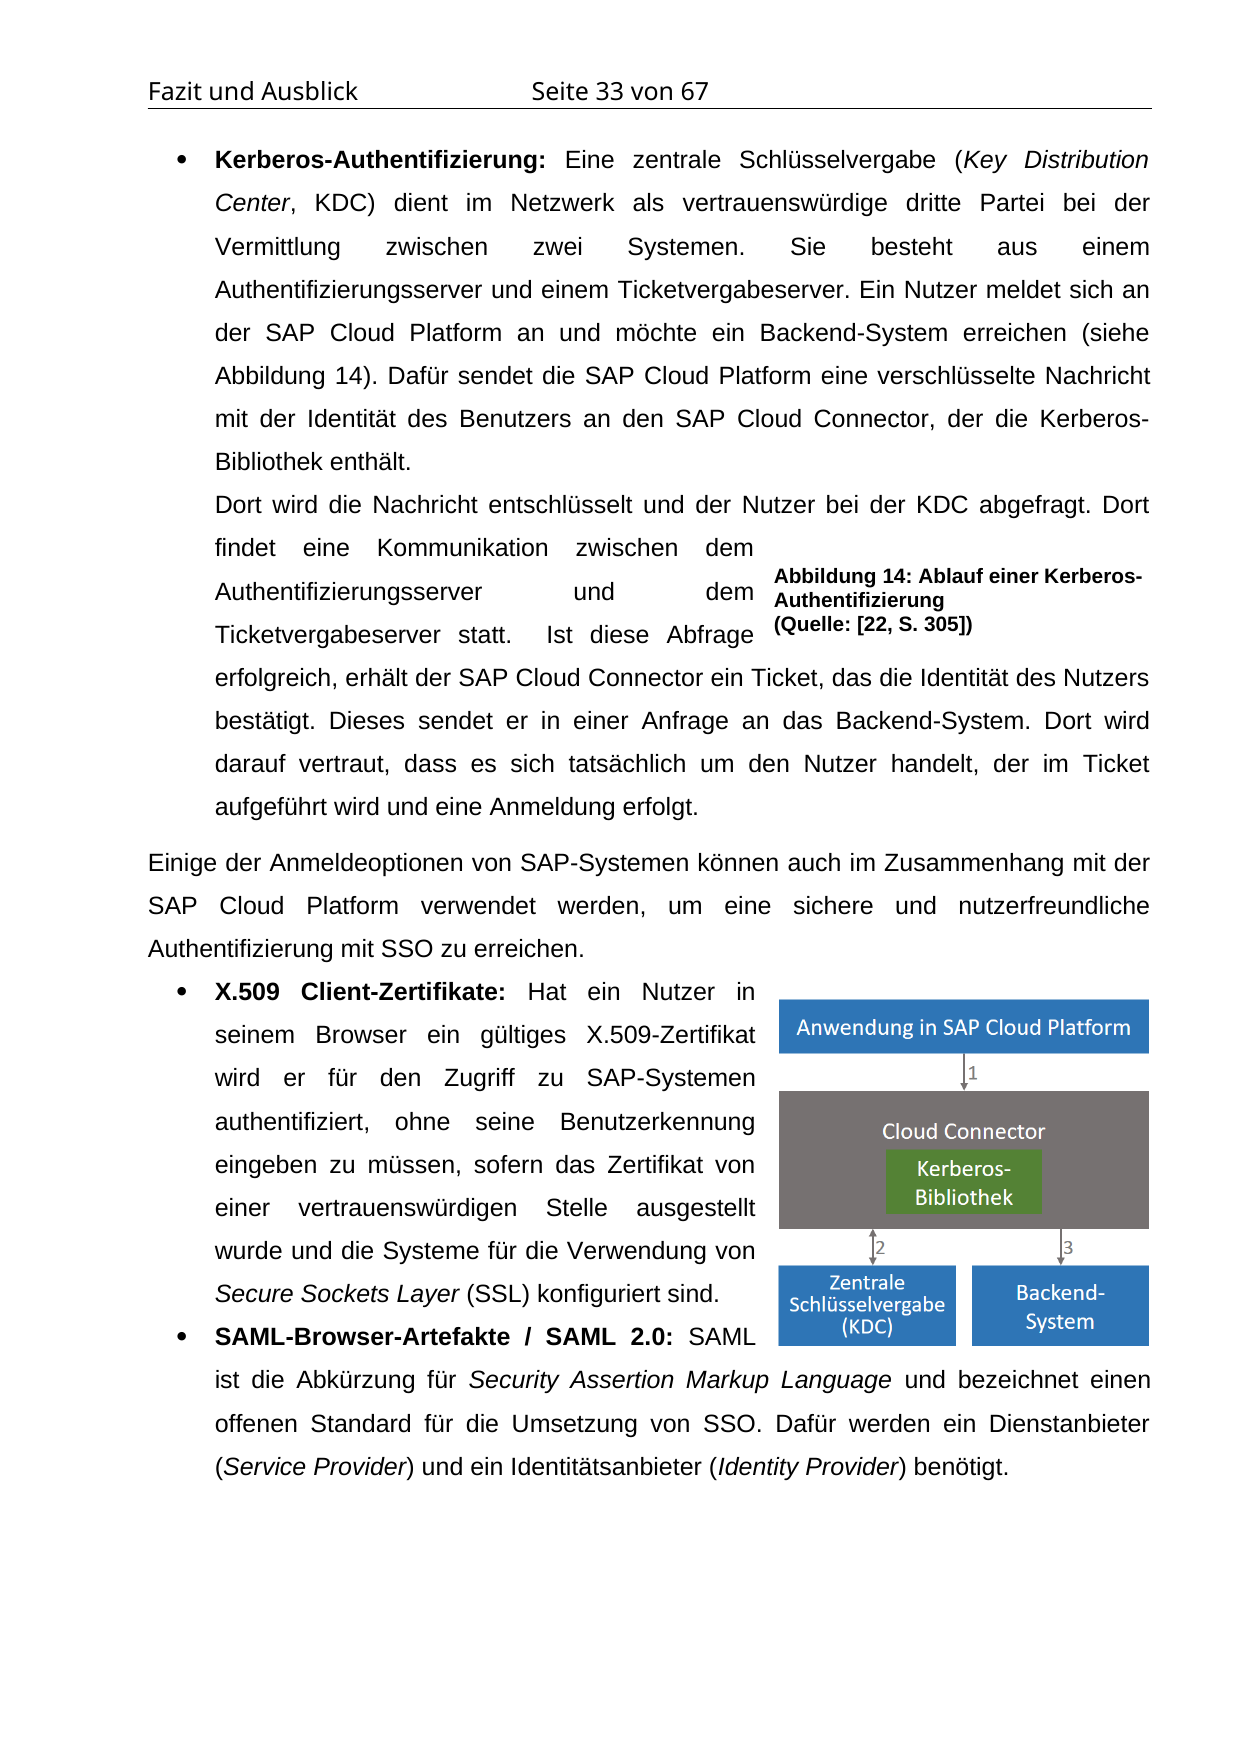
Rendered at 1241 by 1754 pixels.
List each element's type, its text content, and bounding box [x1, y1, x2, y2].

text Einige der Anmeldeoptionen von SAP-Systemen können auch im Zusammenhang mit der SAP Cloud Platform verwendet werden, um eine sichere und nutzerfreundliche Authentifizierung mit SSO zu erreichen. [148, 848, 1152, 963]
list Dort wird die Nachricht entschlüsselt und der Nutzer bei der KDC abgefragt. Dort findet eine Kommunikation zwischen dem Authentifizierungsserver und dem Ticketvergabeserver statt. Ist diese Abfrage erfolgreich, erhält der SAP Cloud Connector ein Ticket, das die Identität des Nutzers bestätigt. Dieses sendet er in einer Anfrage an das Backend-System. Dort wird darauf vertraut, dass es sich tatsächlich um den Nutzer handelt, der im Ticket aufgeführt wird und eine Anmeldung erfolgt. [214, 490, 1152, 821]
picture [775, 996, 1152, 1350]
list SAML-Browser-Artefakte / SAML 2.0: SAML ist die Abkürzung für Security Assertion Markup Language und bezeichnet einen offenen Standard für die Umsetzung von SSO. Dafür werden ein Dienstanbieter (Service Provider) und ein Identitätsanbieter (Identity Provider) benötigt. [177, 1322, 1152, 1480]
list Kerberos-Authentifizierung: Eine zentrale Schlüsselvergabe (Key Distribution Center, KDC) dient im Netzwerk als vertrauenswürdige dritte Partei bei der Vermittlung zwischen zwei Systemen. Sie besteht aus einem Authentifizierungsserver und einem Ticketvergabeserver. Ein Nutzer meldet sich an der SAP Cloud Platform an und möchte ein Backend-System erreichen (siehe Abbildung 14). Dafür sendet die SAP Cloud Platform eine verschlüsselte Nachricht mit der Identität des Benutzers an den SAP Cloud Connector, der die Kerberos-Bibliothek enthält. [177, 145, 1152, 476]
